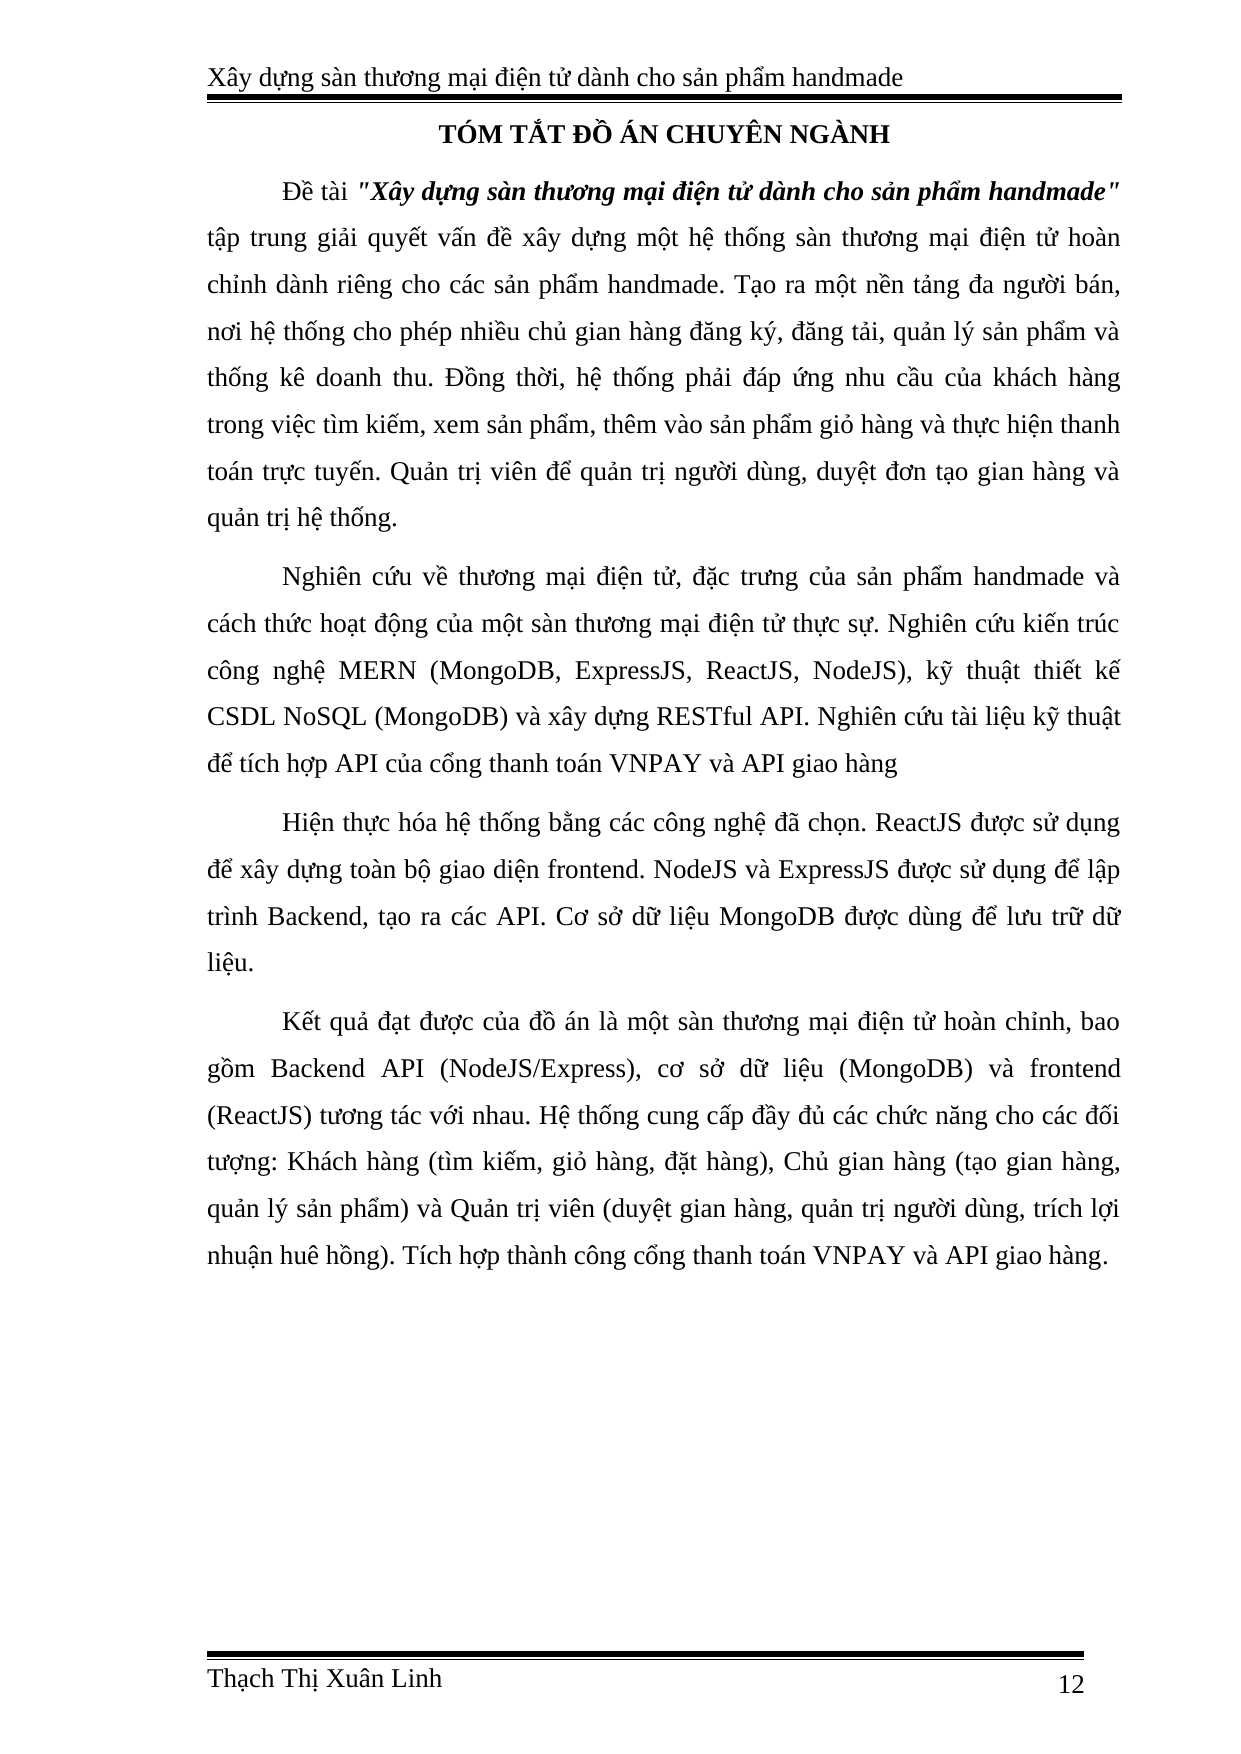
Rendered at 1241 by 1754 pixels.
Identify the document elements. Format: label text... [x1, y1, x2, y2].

text TÓM TẮT ĐỒ ÁN CHUYÊN NGÀNH [207, 118, 1122, 149]
text Nghiên cứu về thương mại điện tử, đặc trưng của sản phẩm handmade và cách thức hoạt động của một sàn thương mại điện tử thực sự. Nghiên cứu kiến trúc công nghệ MERN (MongoDB, ExpressJS, ReactJS, NodeJS), kỹ thuật thiết kế CSDL NoSQL (MongoDB) và xây dựng RESTful API. Nghiên cứu tài liệu kỹ thuật để tích hợp API của cổng thanh toán VNPAY và API giao hàng [207, 561, 1122, 778]
text Kết quả đạt được của đồ án là một sàn thương mại điện tử hoàn chỉnh, bao gồm Backend API (NodeJS/Express), cơ sở dữ liệu (MongoDB) và frontend (ReactJS) tương tác với nhau. Hệ thống cung cấp đầy đủ các chức năng cho các đối tượng: Khách hàng (tìm kiếm, giỏ hàng, đặt hàng), Chủ gian hàng (tạo gian hàng, quản lý sản phẩm) và Quản trị viên (duyệt gian hàng, quản trị người dùng, trích lợi nhuận huê hồng). Tích hợp thành công cổng thanh toán VNPAY và API giao hàng. [207, 1006, 1122, 1270]
text Hiện thực hóa hệ thống bằng các công nghệ đã chọn. ReactJS được sử dụng để xây dựng toàn bộ giao diện frontend. NodeJS và ExpressJS được sử dụng để lập trình Backend, tạo ra các API. Cơ sở dữ liệu MongoDB được dùng để lưu trữ dữ liệu. [207, 806, 1122, 977]
text Đề tài "Xây dựng sàn thương mại điện tử dành cho sản phẩm handmade" tập trung giải quyết vấn đề xây dựng một hệ thống sàn thương mại điện tử hoàn chỉnh dành riêng cho các sản phẩm handmade. Tạo ra một nền tảng đa người bán, nơi hệ thống cho phép nhiều chủ gian hàng đăng ký, đăng tải, quản lý sản phẩm và thống kê doanh thu. Đồng thời, hệ thống phải đáp ứng nhu cầu của khách hàng trong việc tìm kiếm, xem sản phẩm, thêm vào sản phẩm giỏ hàng và thực hiện thanh toán trực tuyến. Quản trị viên để quản trị người dùng, duyệt đơn tạo gian hàng và quản trị hệ thống. [207, 175, 1122, 532]
